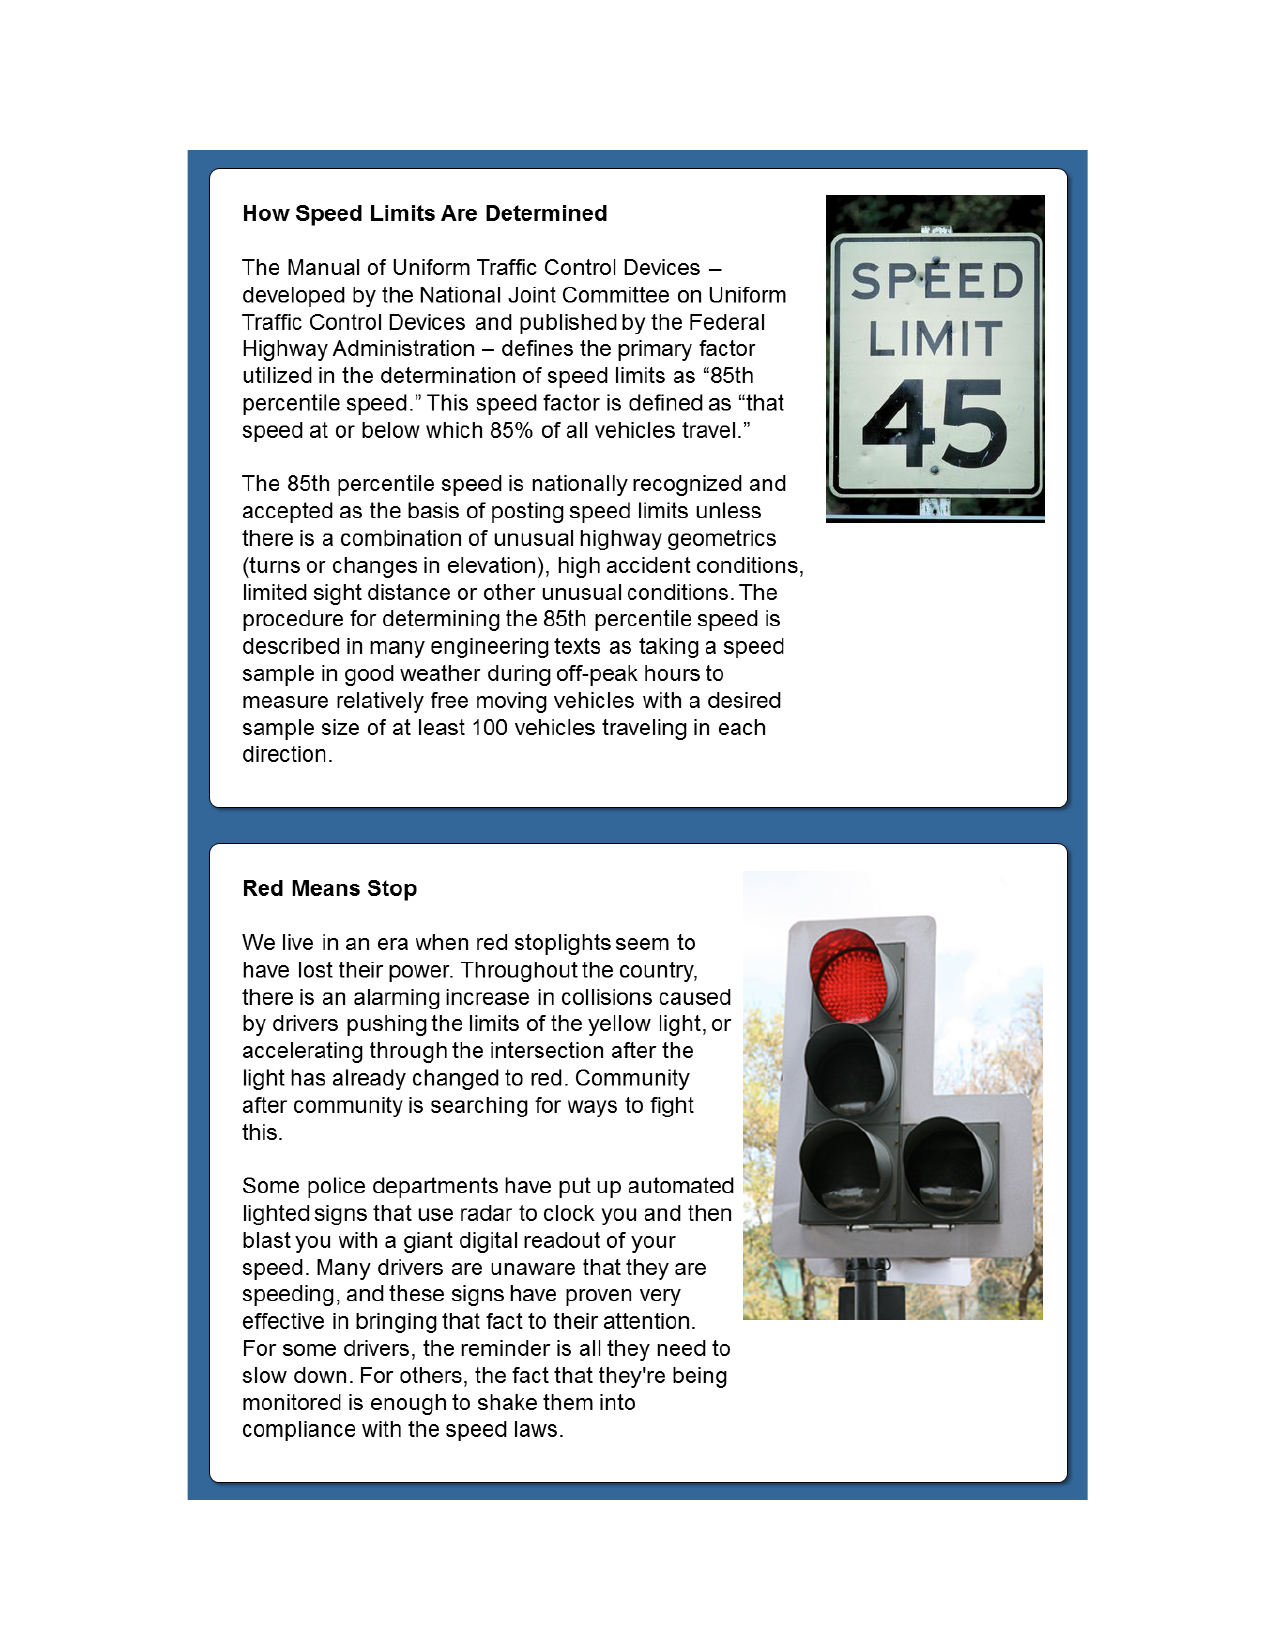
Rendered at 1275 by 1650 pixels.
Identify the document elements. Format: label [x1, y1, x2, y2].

picture [187, 150, 1088, 1500]
